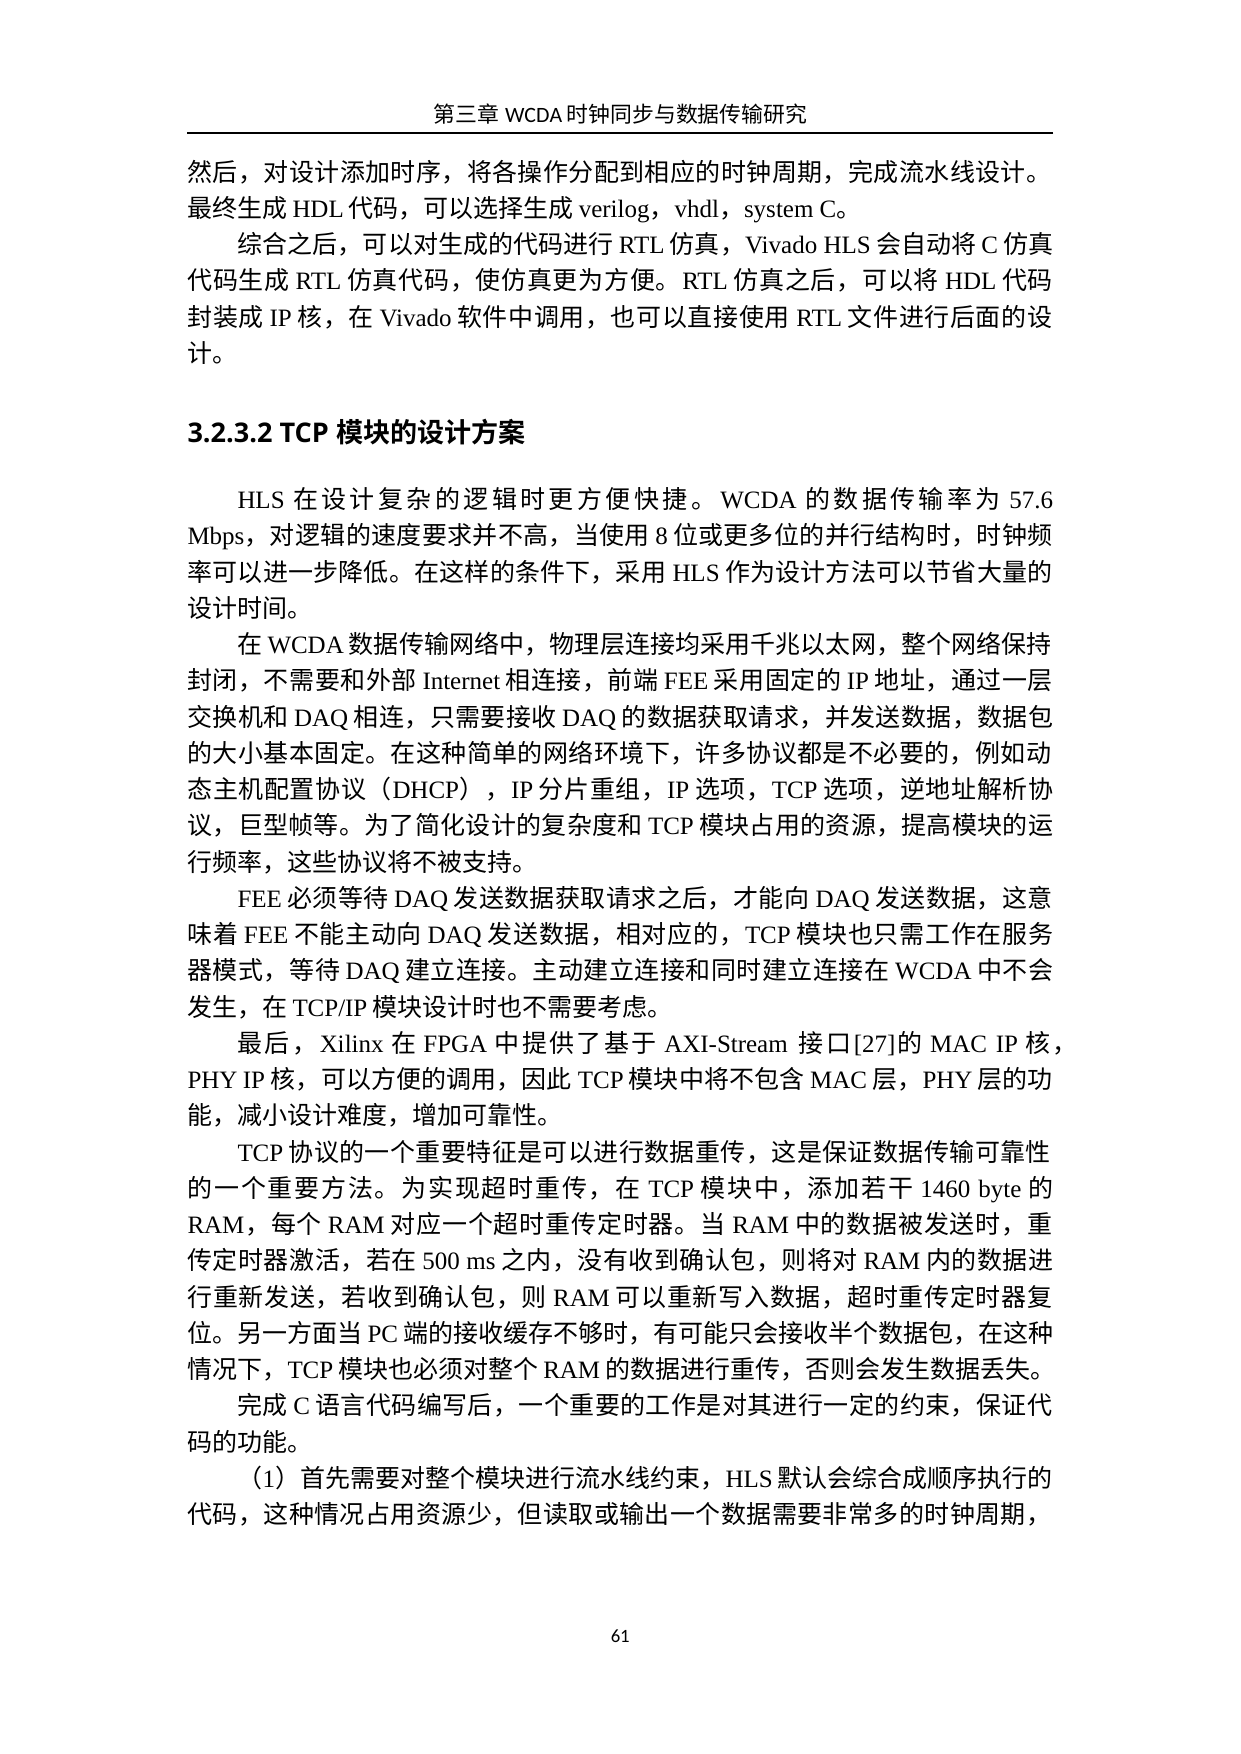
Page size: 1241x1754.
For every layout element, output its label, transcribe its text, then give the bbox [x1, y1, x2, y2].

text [187, 152, 1053, 224]
text 在WCDA数据传输网络中，物理层连接均采用千兆以太网，整个网络保持封闭，不需要和外部Internet相连接，前端FEE采用固定的IP地址，通过一层交换机和DAQ相连，只需要接收DAQ的数据获取请求，并发送数据，数据包的大小基本固定。在这种简单的网络环境下，许多协议都是不必要的，例如动态主机配置协议（DHCP），IP分片重组，IP选项，TCP选项，逆地址解析协议，巨型帧等。为了简化设计的复杂度和TCP模块占用的资源，提高模块的运行频率，这些协议将不被支持。 [187, 624, 1053, 878]
text FEE必须等待DAQ发送数据获取请求之后，才能向DAQ发送数据，这意味着FEE不能主动向DAQ发送数据，相对应的，TCP模块也只需工作在服务器模式，等待DAQ建立连接。主动建立连接和同时建立连接在WCDA中不会发生，在TCP/IP模块设计时也不需要考虑。 [187, 878, 1053, 1023]
text HLS在设计复杂的逻辑时更方便快捷。WCDA的数据传输率为57.6 Mbps，对逻辑的速度要求并不高，当使用8位或更多位的并行结构时，时钟频率可以进一步降低。在这样的条件下，采用HLS作为设计方法可以节省大量的设计时间。 [187, 479, 1053, 624]
text TCP协议的一个重要特征是可以进行数据重传，这是保证数据传输可靠性的一个重要方法。为实现超时重传，在TCP模块中，添加若干1460 byte的RAM，每个RAM对应一个超时重传定时器。当RAM中的数据被发送时，重传定时器激活，若在500 ms之内，没有收到确认包，则将对RAM内的数据进行重新发送，若收到确认包，则RAM可以重新写入数据，超时重传定时器复位。另一方面当PC端的接收缓存不够时，有可能只会接收半个数据包，在这种情况下，TCP模块也必须对整个RAM的数据进行重传，否则会发生数据丢失。 [187, 1132, 1053, 1386]
text 综合之后，可以对生成的代码进行RTL仿真，Vivado HLS会自动将C仿真代码生成RTL仿真代码，使仿真更为方便。RTL仿真之后，可以将HDL代码封装成IP核，在Vivado软件中调用，也可以直接使用RTL文件进行后面的设计。 [187, 224, 1053, 369]
text 最后，Xilinx在FPGA中提供了基于AXI-Stream 接口[27]的MAC IP核，PHY IP 核，可以方便的调用，因此TCP模块中将不包含MAC层，PHY层的功能，减小设计难度，增加可靠性。 [187, 1023, 1053, 1132]
text 完成C语言代码编写后，一个重要的工作是对其进行一定的约束，保证代码的功能。 [187, 1386, 1053, 1458]
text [187, 1458, 1053, 1531]
title 3.2.3.2 TCP 模块的设计方案 [187, 394, 1053, 467]
